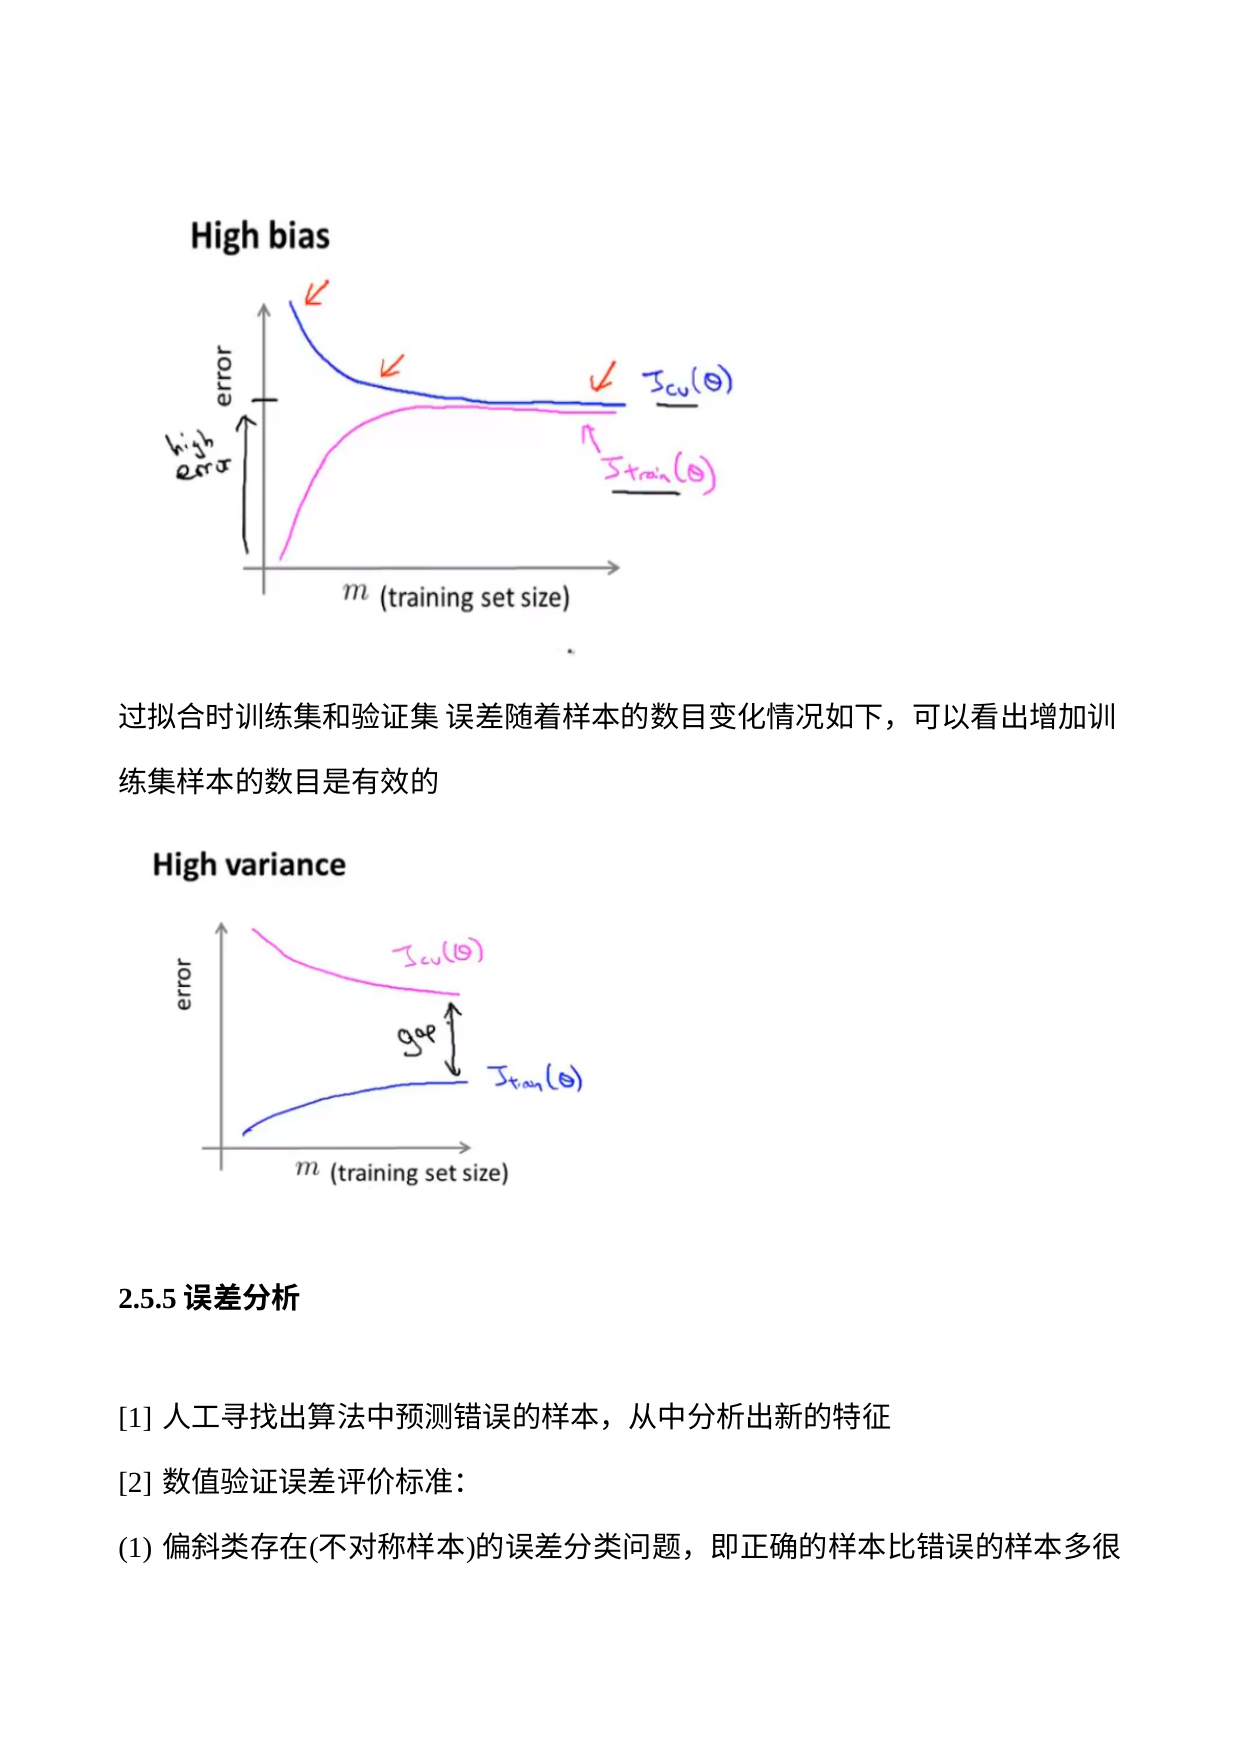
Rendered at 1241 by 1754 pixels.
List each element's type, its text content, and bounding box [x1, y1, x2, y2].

list 数值验证误差评价标准： [118, 1447, 1122, 1512]
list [118, 1512, 1122, 1577]
picture [138, 181, 746, 661]
subtitle 2.5.5 误差分析 [118, 1264, 1122, 1329]
picture [118, 822, 629, 1224]
list 人工寻找出算法中预测错误的样本，从中分析出新的特征 [118, 1382, 1122, 1447]
